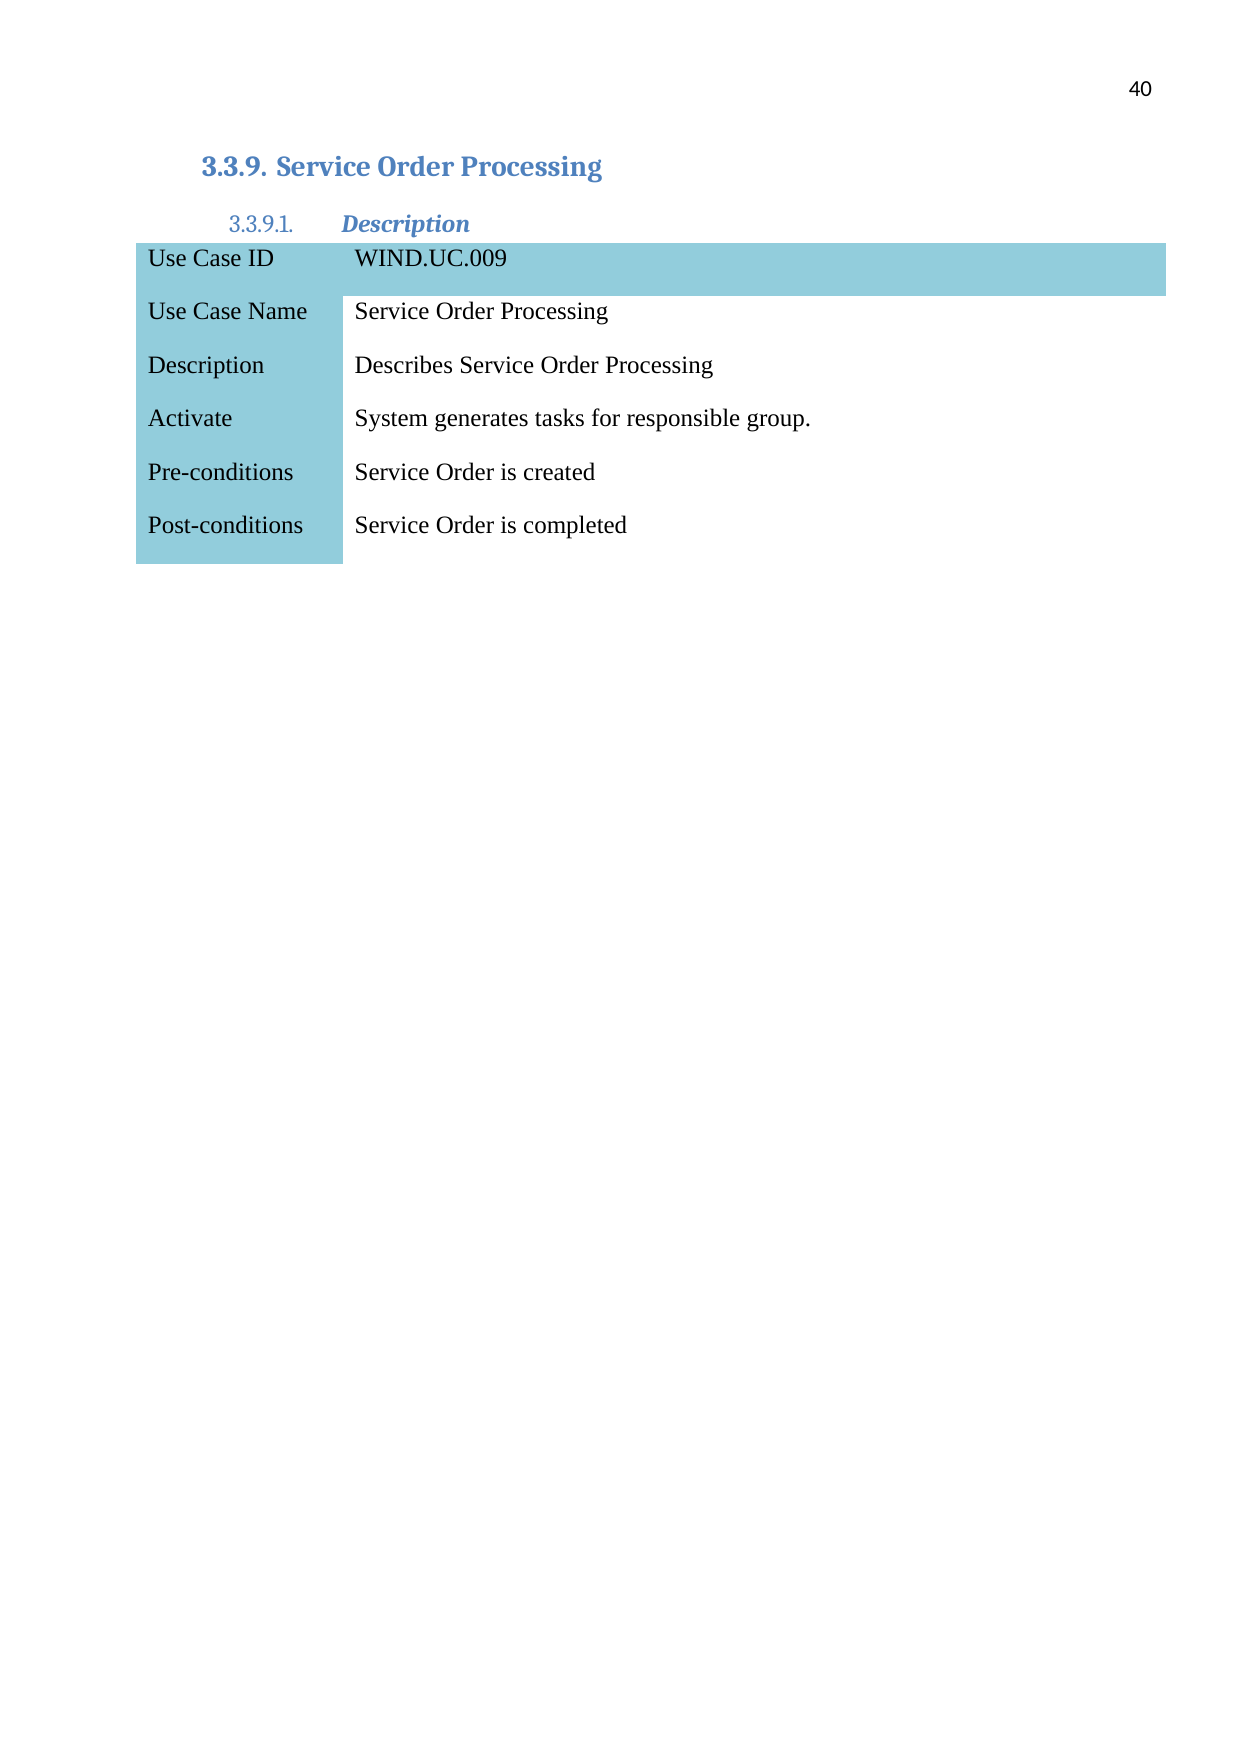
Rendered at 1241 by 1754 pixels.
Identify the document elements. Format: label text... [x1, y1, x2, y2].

table_cell Post-conditions [136, 510, 343, 564]
table_cell Activate [136, 403, 343, 457]
subtitle Description [229, 210, 1152, 239]
table_cell Service Order is completed [343, 510, 1166, 564]
table_cell Use Case Name [136, 296, 343, 350]
table_cell Describes Service Order Processing [343, 350, 1166, 403]
subtitle Service Order Processing [202, 151, 1152, 184]
table_cell Service Order is created [343, 457, 1166, 510]
table_cell Service Order Processing [343, 296, 1166, 350]
table_cell System generates tasks for responsible group. [343, 403, 1166, 457]
table_cell Pre-conditions [136, 457, 343, 510]
table_header Use Case ID [136, 243, 343, 296]
table_cell Description [136, 350, 343, 403]
table_header WIND.UC.009 [343, 243, 1166, 296]
